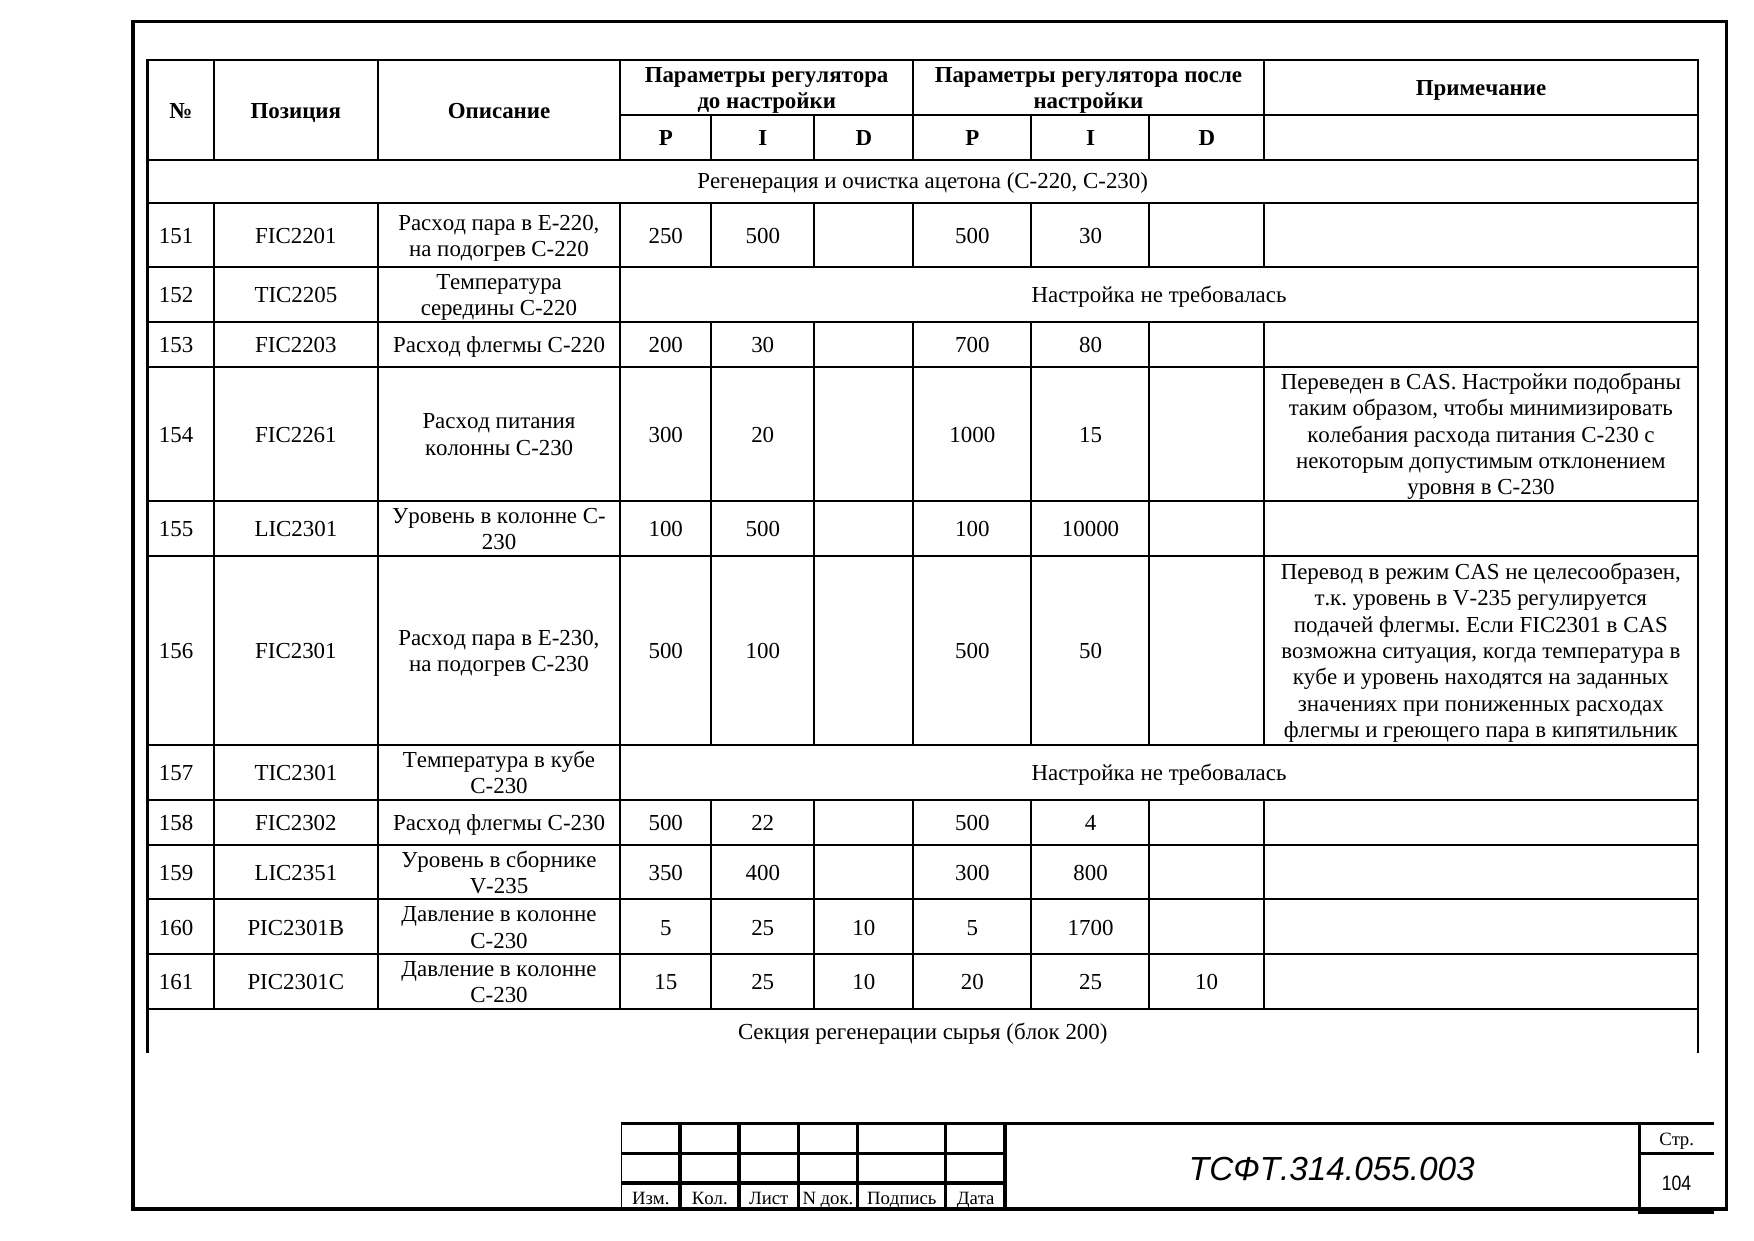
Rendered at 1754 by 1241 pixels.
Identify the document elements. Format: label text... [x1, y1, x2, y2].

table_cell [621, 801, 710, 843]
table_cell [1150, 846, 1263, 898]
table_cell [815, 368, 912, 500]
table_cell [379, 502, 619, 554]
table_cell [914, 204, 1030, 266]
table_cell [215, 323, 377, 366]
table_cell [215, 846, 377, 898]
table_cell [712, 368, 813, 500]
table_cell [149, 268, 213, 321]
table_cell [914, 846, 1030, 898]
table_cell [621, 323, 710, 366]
table_cell P [914, 116, 1030, 159]
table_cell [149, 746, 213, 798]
table_header № [149, 61, 213, 159]
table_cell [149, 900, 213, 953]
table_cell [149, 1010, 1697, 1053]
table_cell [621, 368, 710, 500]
table_header Примечание [1265, 61, 1697, 114]
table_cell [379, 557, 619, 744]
table_header Позиция [215, 61, 377, 159]
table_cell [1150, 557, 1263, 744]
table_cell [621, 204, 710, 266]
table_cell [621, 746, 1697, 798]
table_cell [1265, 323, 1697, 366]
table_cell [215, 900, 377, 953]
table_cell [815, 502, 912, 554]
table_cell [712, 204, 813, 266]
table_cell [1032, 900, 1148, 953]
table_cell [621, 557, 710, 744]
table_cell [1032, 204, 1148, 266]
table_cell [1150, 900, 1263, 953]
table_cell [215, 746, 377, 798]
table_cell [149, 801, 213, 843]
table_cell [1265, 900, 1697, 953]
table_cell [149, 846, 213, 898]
table_cell D [815, 116, 912, 159]
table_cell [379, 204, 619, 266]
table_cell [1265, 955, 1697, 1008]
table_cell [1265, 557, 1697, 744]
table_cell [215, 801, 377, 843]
table_cell I [712, 116, 813, 159]
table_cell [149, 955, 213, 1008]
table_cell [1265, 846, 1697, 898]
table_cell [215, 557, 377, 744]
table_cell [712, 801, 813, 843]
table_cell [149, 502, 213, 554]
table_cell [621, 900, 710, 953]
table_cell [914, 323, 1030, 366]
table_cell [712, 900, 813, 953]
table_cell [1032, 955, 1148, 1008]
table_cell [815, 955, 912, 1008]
table_cell [1265, 116, 1697, 159]
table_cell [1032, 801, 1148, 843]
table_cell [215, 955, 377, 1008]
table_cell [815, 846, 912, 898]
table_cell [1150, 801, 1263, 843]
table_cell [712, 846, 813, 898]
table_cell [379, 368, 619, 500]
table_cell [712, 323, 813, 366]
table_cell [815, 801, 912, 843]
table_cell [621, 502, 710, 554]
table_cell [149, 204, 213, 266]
table_cell D [1150, 116, 1263, 159]
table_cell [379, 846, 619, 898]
table_header Описание [379, 61, 619, 159]
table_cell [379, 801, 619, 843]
table_cell P [621, 116, 710, 159]
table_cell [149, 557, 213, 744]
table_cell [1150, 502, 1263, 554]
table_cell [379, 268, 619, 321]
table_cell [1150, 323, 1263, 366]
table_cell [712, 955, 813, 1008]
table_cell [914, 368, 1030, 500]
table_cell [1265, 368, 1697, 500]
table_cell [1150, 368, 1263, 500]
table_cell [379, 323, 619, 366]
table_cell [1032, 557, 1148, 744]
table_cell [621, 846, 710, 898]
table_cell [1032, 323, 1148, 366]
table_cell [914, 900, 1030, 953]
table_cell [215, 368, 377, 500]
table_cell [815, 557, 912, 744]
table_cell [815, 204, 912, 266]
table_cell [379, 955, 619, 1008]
table_header Параметры регулятора до настройки [621, 61, 912, 114]
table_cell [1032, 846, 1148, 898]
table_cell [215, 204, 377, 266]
table_cell I [1032, 116, 1148, 159]
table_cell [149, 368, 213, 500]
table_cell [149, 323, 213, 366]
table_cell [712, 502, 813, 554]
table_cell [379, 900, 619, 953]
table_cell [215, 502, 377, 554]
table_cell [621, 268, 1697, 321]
table_header Параметры регулятора после настройки [914, 61, 1263, 114]
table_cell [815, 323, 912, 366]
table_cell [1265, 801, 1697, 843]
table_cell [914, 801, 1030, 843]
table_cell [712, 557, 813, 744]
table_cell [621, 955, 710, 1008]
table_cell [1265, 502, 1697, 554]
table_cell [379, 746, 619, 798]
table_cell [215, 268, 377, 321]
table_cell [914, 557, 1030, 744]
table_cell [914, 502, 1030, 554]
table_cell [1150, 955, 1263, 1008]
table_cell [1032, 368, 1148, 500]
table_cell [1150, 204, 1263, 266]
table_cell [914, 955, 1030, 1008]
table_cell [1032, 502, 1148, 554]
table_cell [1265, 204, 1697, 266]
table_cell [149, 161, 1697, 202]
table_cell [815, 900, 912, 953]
